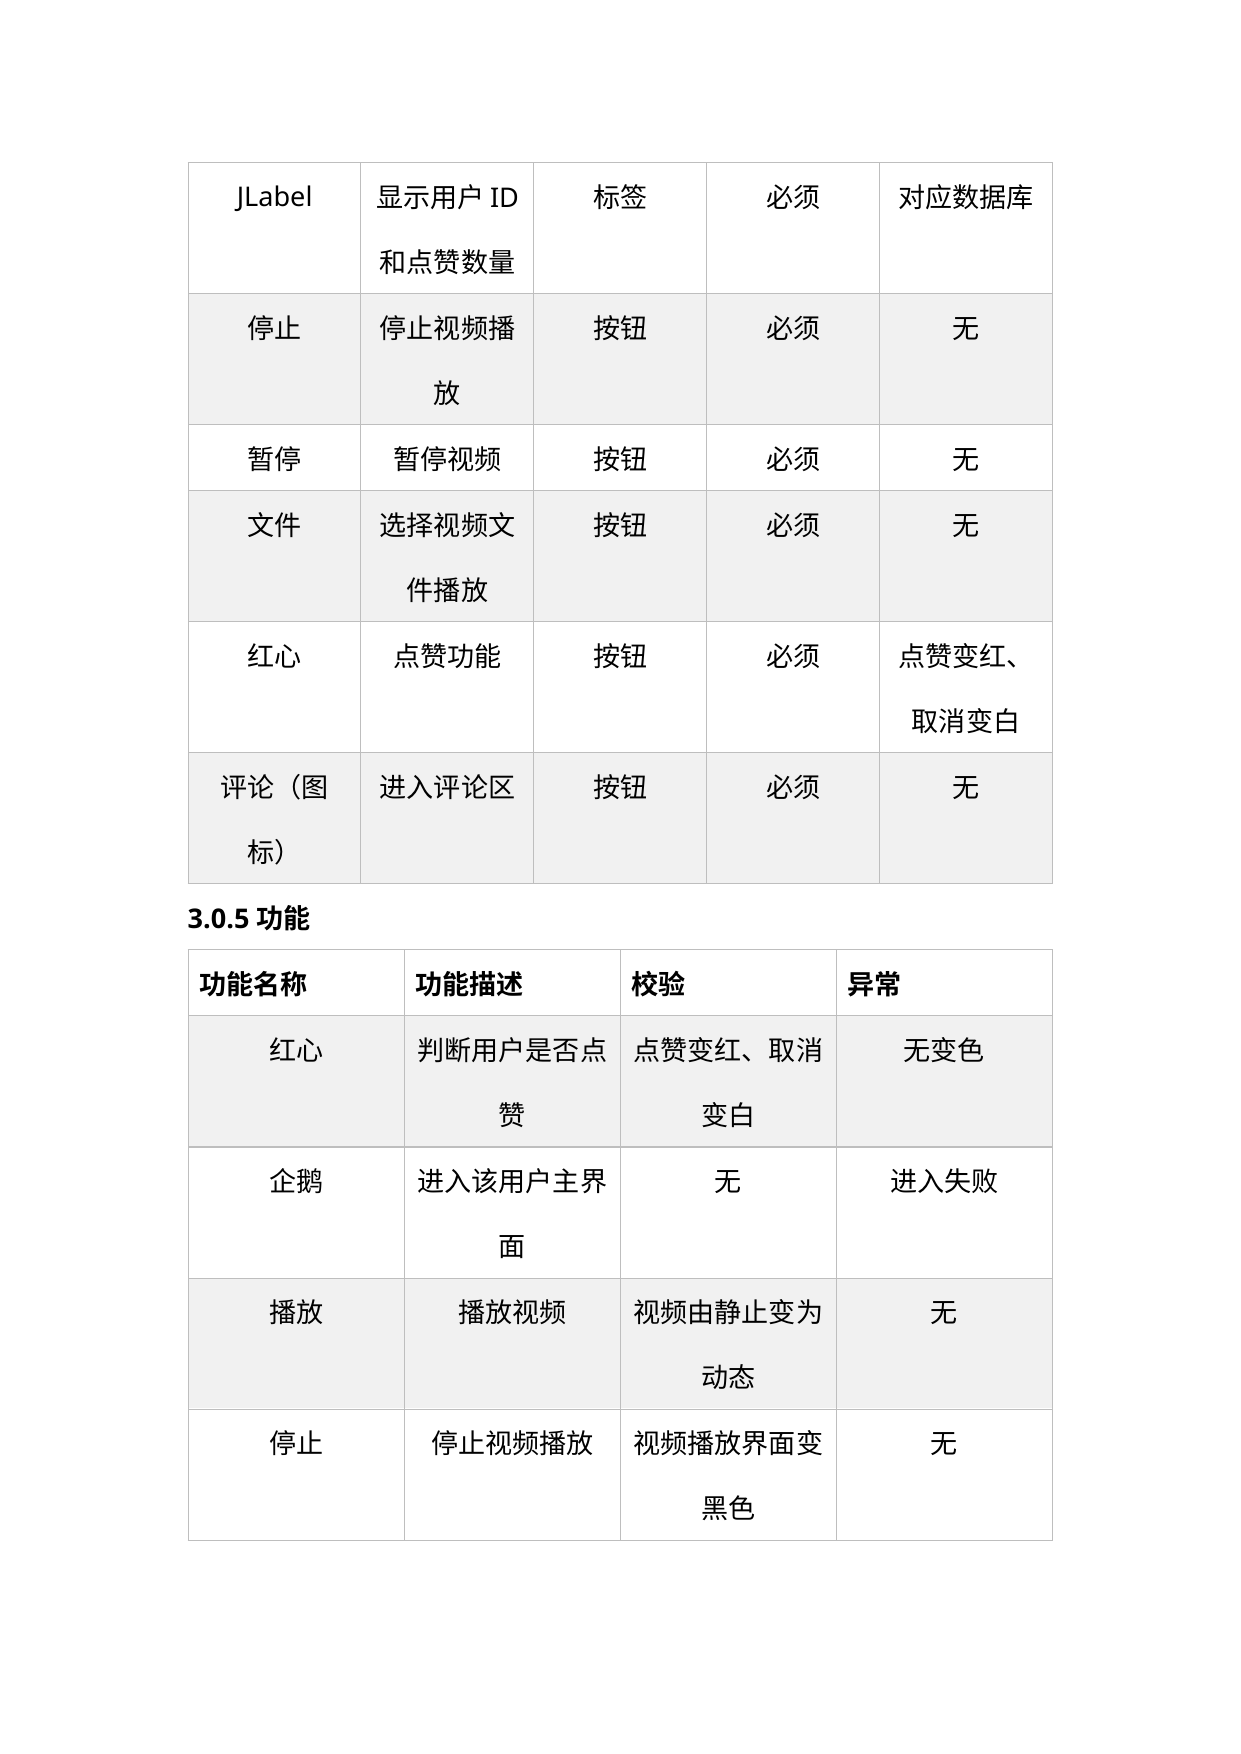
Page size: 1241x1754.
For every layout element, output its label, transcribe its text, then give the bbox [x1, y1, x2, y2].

table_cell 点赞功能 [361, 622, 533, 752]
table_cell 必须 [707, 425, 879, 490]
table_header 功能描述 [405, 950, 620, 1015]
table_cell 无变色 [837, 1016, 1052, 1146]
table_cell 按钮 [534, 294, 706, 424]
table_cell 暂停 [189, 425, 360, 490]
table_header 异常 [837, 950, 1052, 1015]
table_cell 点赞变红、取消变白 [621, 1016, 836, 1146]
table_cell 选择视频文件播放 [361, 491, 533, 621]
table_cell 停止视频播放 [361, 294, 533, 424]
table_header 校验 [621, 950, 836, 1015]
table_cell 标签 [534, 163, 706, 293]
table_cell 文件 [189, 491, 360, 621]
table_cell 播放 [189, 1279, 404, 1408]
table_cell 无 [837, 1410, 1052, 1539]
table_cell 红心 [189, 622, 360, 752]
table_cell 无 [880, 753, 1052, 883]
table_cell 视频播放界面变黑色 [621, 1410, 836, 1539]
table_cell 按钮 [534, 622, 706, 752]
table_cell 必须 [707, 163, 879, 293]
table_header 功能名称 [189, 950, 404, 1015]
table_cell 红心 [189, 1016, 404, 1146]
table_cell 按钮 [534, 491, 706, 621]
table_cell 进入失败 [837, 1148, 1052, 1277]
table_cell 停止 [189, 1410, 404, 1539]
table_cell 按钮 [534, 753, 706, 883]
table_cell 对应数据库 [880, 163, 1052, 293]
table_cell 进入评论区 [361, 753, 533, 883]
table_cell 无 [621, 1148, 836, 1277]
table_cell 视频由静止变为动态 [621, 1279, 836, 1408]
table_cell 无 [880, 294, 1052, 424]
table_cell 无 [837, 1279, 1052, 1408]
table_cell 必须 [707, 491, 879, 621]
table_cell 点赞变红、取消变白 [880, 622, 1052, 752]
table_cell 必须 [707, 622, 879, 752]
table_cell 显示用户ID和点赞数量 [361, 163, 533, 293]
text 3.0.5 功能 [187, 884, 1053, 949]
table_cell 停止 [189, 294, 360, 424]
table_cell 进入该用户主界面 [405, 1148, 620, 1277]
table_cell 无 [880, 491, 1052, 621]
table_cell 播放视频 [405, 1279, 620, 1408]
table_cell 必须 [707, 294, 879, 424]
table_cell 无 [880, 425, 1052, 490]
table_cell 判断用户是否点赞 [405, 1016, 620, 1146]
table_cell 必须 [707, 753, 879, 883]
table_cell 停止视频播放 [405, 1410, 620, 1539]
table_cell 暂停视频 [361, 425, 533, 490]
table_cell 企鹅 [189, 1148, 404, 1277]
table_cell 按钮 [534, 425, 706, 490]
table_cell JLabel [189, 163, 360, 293]
table_cell 评论（图标） [189, 753, 360, 883]
